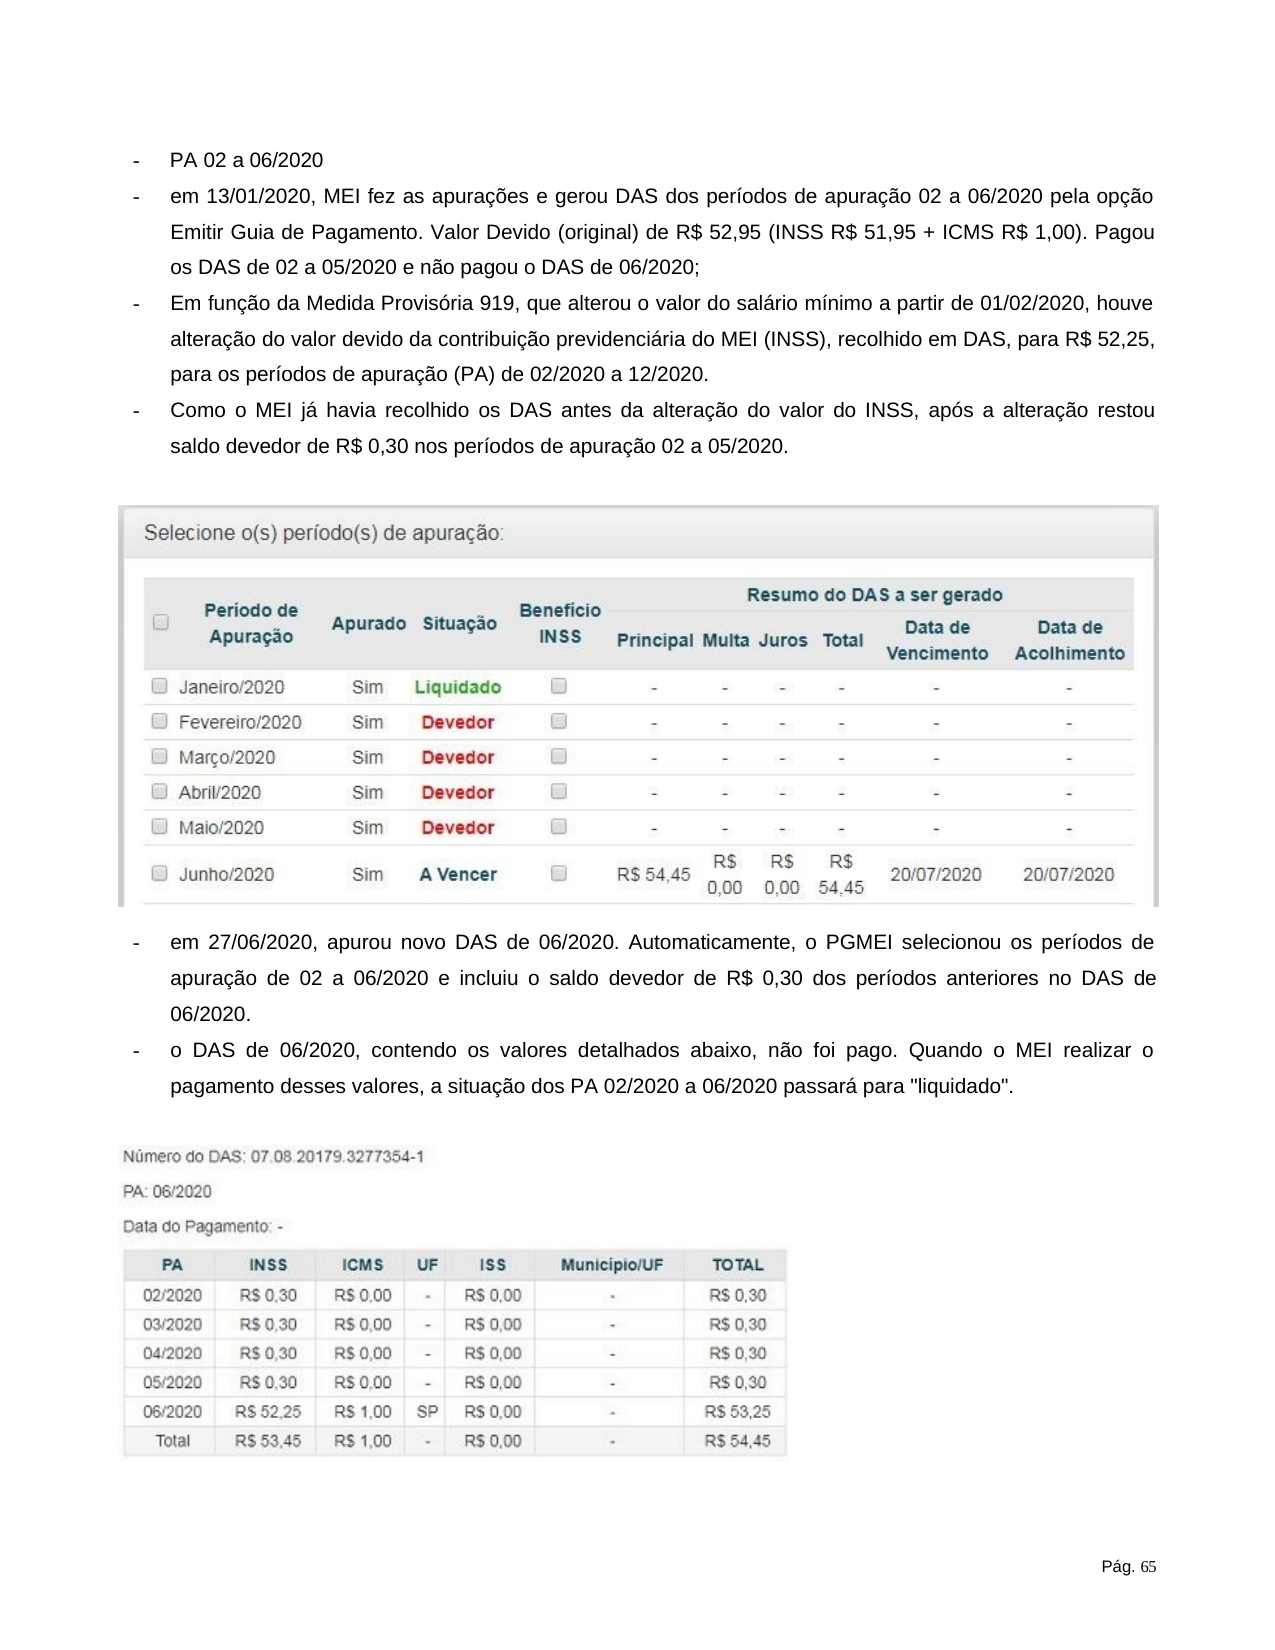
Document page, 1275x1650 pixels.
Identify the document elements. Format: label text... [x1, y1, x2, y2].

list Em função da Medida Provisória 919, que alterou o valor do salário mínimo a partir de 01/02/2020, houve alteração do valor devido da contribuição previdenciária do MEI (INSS), recolhido em DAS, para R$ 52,25, para os períodos de apuração (PA) de 02/2020 a 12/2020. [133, 291, 1156, 386]
list em 13/01/2020, MEI fez as apurações e gerou DAS dos períodos de apuração 02 a 06/2020 pela opção Emitir Guia de Pagamento. Valor Devido (original) de R$ 52,95 (INSS R$ 51,95 + ICMS R$ 1,00). Pagou os DAS de 02 a 05/2020 e não pagou o DAS de 06/2020; [133, 184, 1156, 279]
list Como o MEI já havia recolhido os DAS antes da alteração do valor do INSS, após a alteração restou saldo devedor de R$ 0,30 nos períodos de apuração 02 a 05/2020. [133, 398, 1156, 458]
text - PA 02 a 06/2020 [133, 148, 1179, 172]
list o DAS de 06/2020, contendo os valores detalhados abaixo, não foi pago. Quando o MEI realizar o pagamento desses valores, a situação dos PA 02/2020 a 06/2020 passará para "liquidado". [133, 1038, 1156, 1097]
picture [118, 1145, 792, 1463]
picture [118, 505, 1159, 907]
